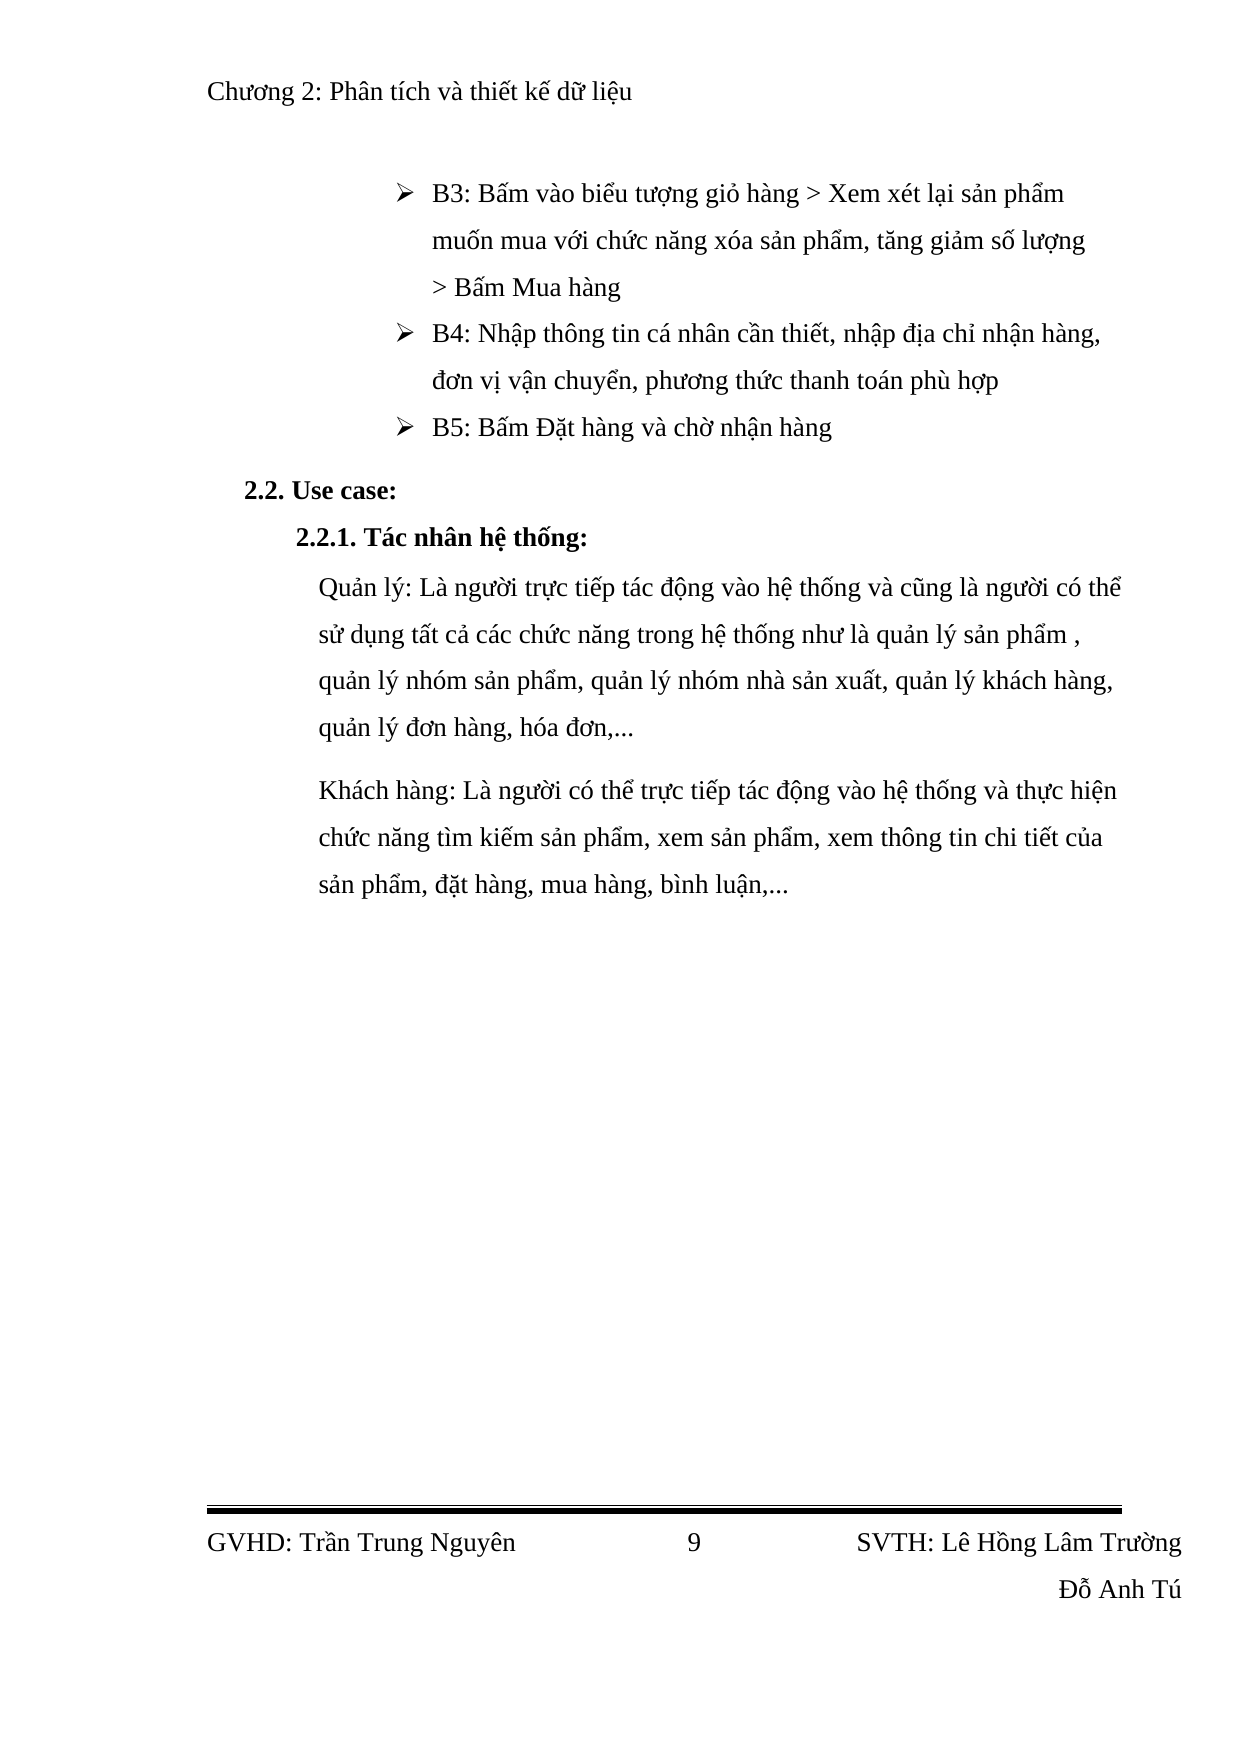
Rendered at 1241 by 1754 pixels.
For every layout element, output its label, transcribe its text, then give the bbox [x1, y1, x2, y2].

text Khách hàng: Là người có thể trực tiếp tác động vào hệ thống và thực hiện chức năng tìm kiếm sản phẩm, xem sản phẩm, xem thông tin chi tiết của sản phẩm, đặt hàng, mua hàng, bình luận,... [318, 774, 1122, 899]
subtitle Use case: [244, 474, 1122, 505]
subtitle Tác nhân hệ thống: [296, 521, 1122, 552]
text Quản lý: Là người trực tiếp tác động vào hệ thống và cũng là người có thể sử dụng tất cả các chức năng trong hệ thống như là quản lý sản phẩm , quản lý nhóm sản phẩm, quản lý nhóm nhà sản xuất, quản lý khách hàng, quản lý đơn hàng, hóa đơn,... [318, 571, 1122, 742]
list B5: Bấm Đặt hàng và chờ nhận hàng [394, 411, 1122, 442]
list B4: Nhập thông tin cá nhân cần thiết, nhập địa chỉ nhận hàng, đơn vị vận chuyển, phương thức thanh toán phù hợp [394, 317, 1122, 395]
list B3: Bấm vào biểu tượng giỏ hàng > Xem xét lại sản phẩm muốn mua với chức năng xóa sản phẩm, tăng giảm số lượng > Bấm Mua hàng [394, 177, 1122, 302]
